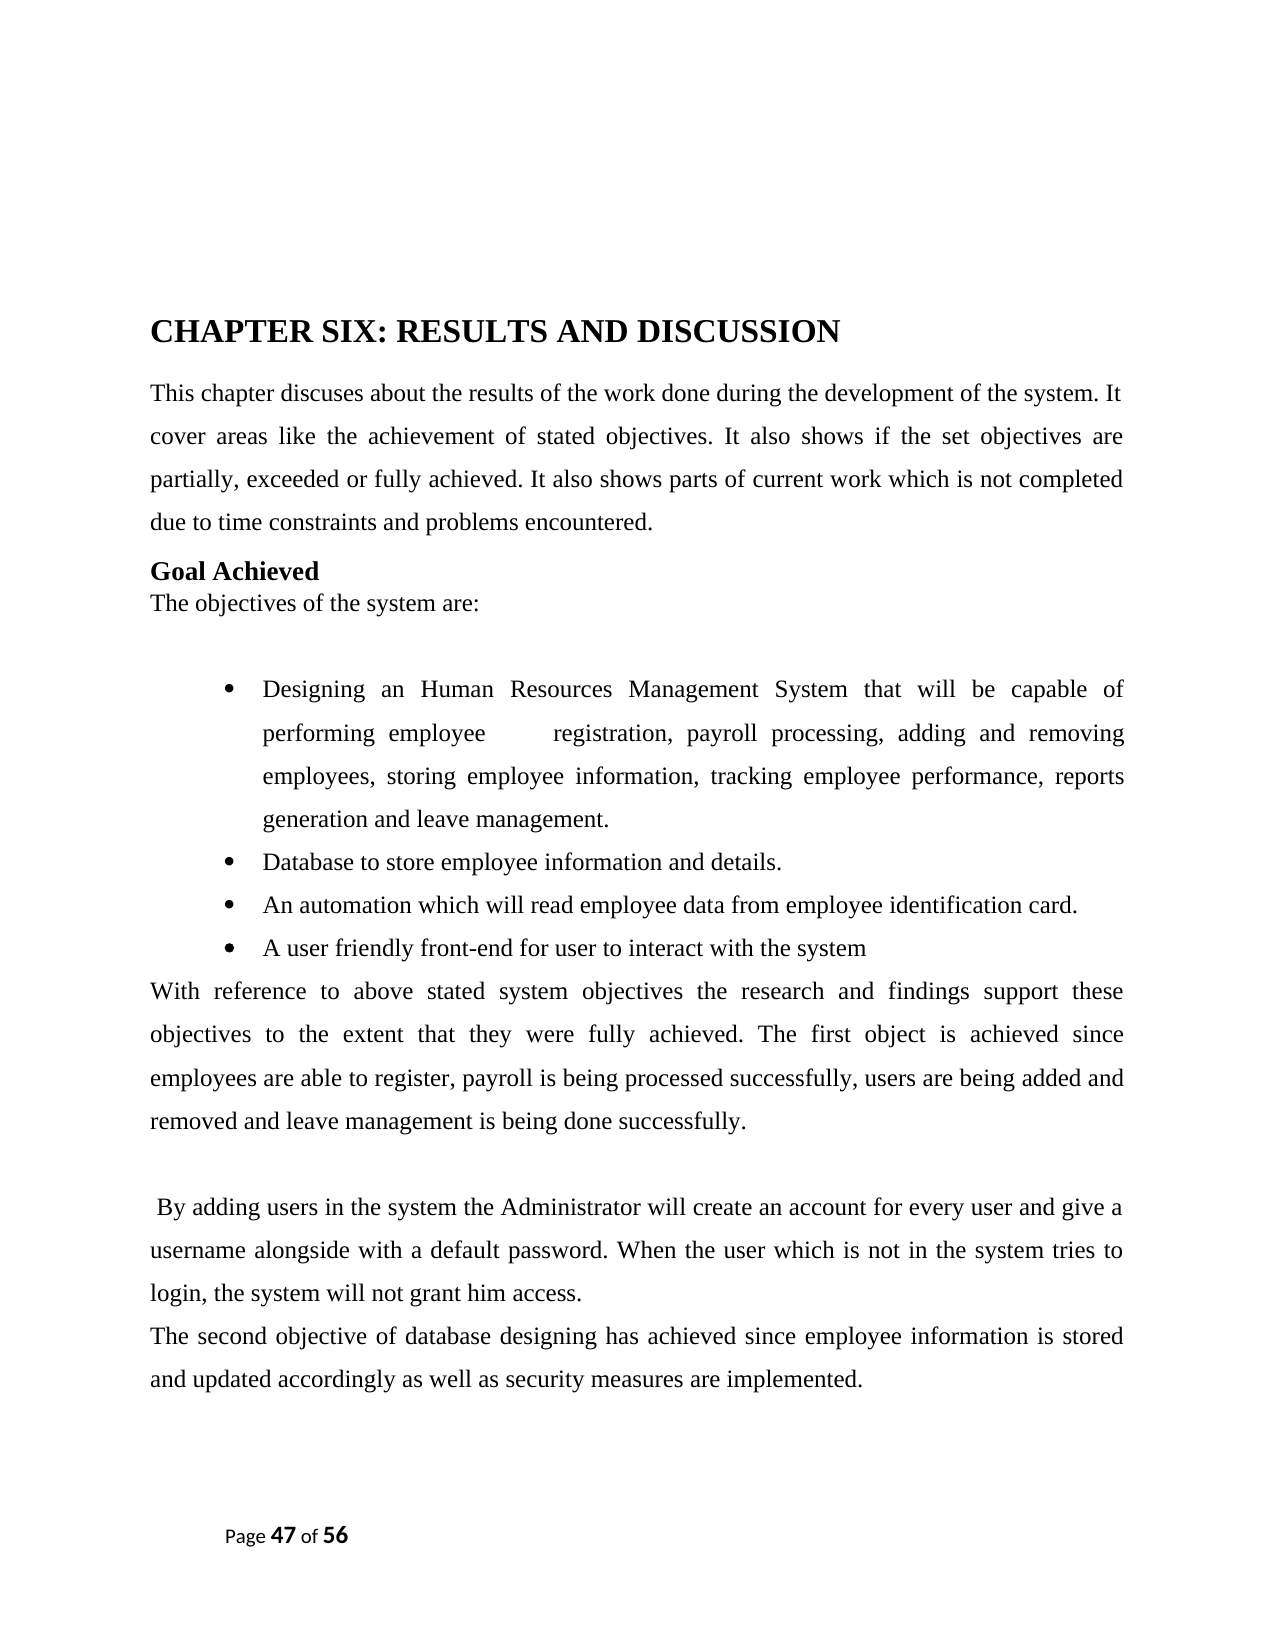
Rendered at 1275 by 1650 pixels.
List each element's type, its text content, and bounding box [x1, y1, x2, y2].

text With reference to above stated system objectives the research and findings support these objectives to the extent that they were fully achieved. The first object is achieved since employees are able to register, payroll is being processed successfully, users are being added and removed and leave management is being done successfully. [150, 976, 1125, 1134]
text cover areas like the achievement of stated objectives. It also shows if the set objectives are partially, exceeded or fully achieved. It also shows parts of current work which is not completed due to time constraints and problems encountered. [150, 421, 1125, 536]
text By adding users in the system the Administrator will create an account for every user and give a username alongside with a default password. When the user which is not in the system tries to login, the system will not grant him access. [150, 1192, 1125, 1307]
subtitle CHAPTER SIX: RESULTS AND DISCUSSION [150, 311, 1125, 349]
list A user friendly front-end for user to interact with the system [225, 933, 1125, 962]
text The objectives of the system are: [150, 588, 1125, 617]
list An automation which will read employee data from employee identification card. [225, 890, 1125, 919]
list Designing an Human Resources Management System that will be capable of performing employee registration, payroll processing, adding and removing employees, storing employee information, tracking employee performance, reports generation and leave management. [225, 674, 1125, 833]
text This chapter discuses about the results of the work done during the development of the system. It [150, 378, 1125, 407]
subtitle Goal Achieved [150, 555, 1125, 586]
text The second objective of database designing has achieved since employee information is stored and updated accordingly as well as security measures are implemented. [150, 1321, 1125, 1393]
list Database to store employee information and details. [225, 847, 1125, 876]
